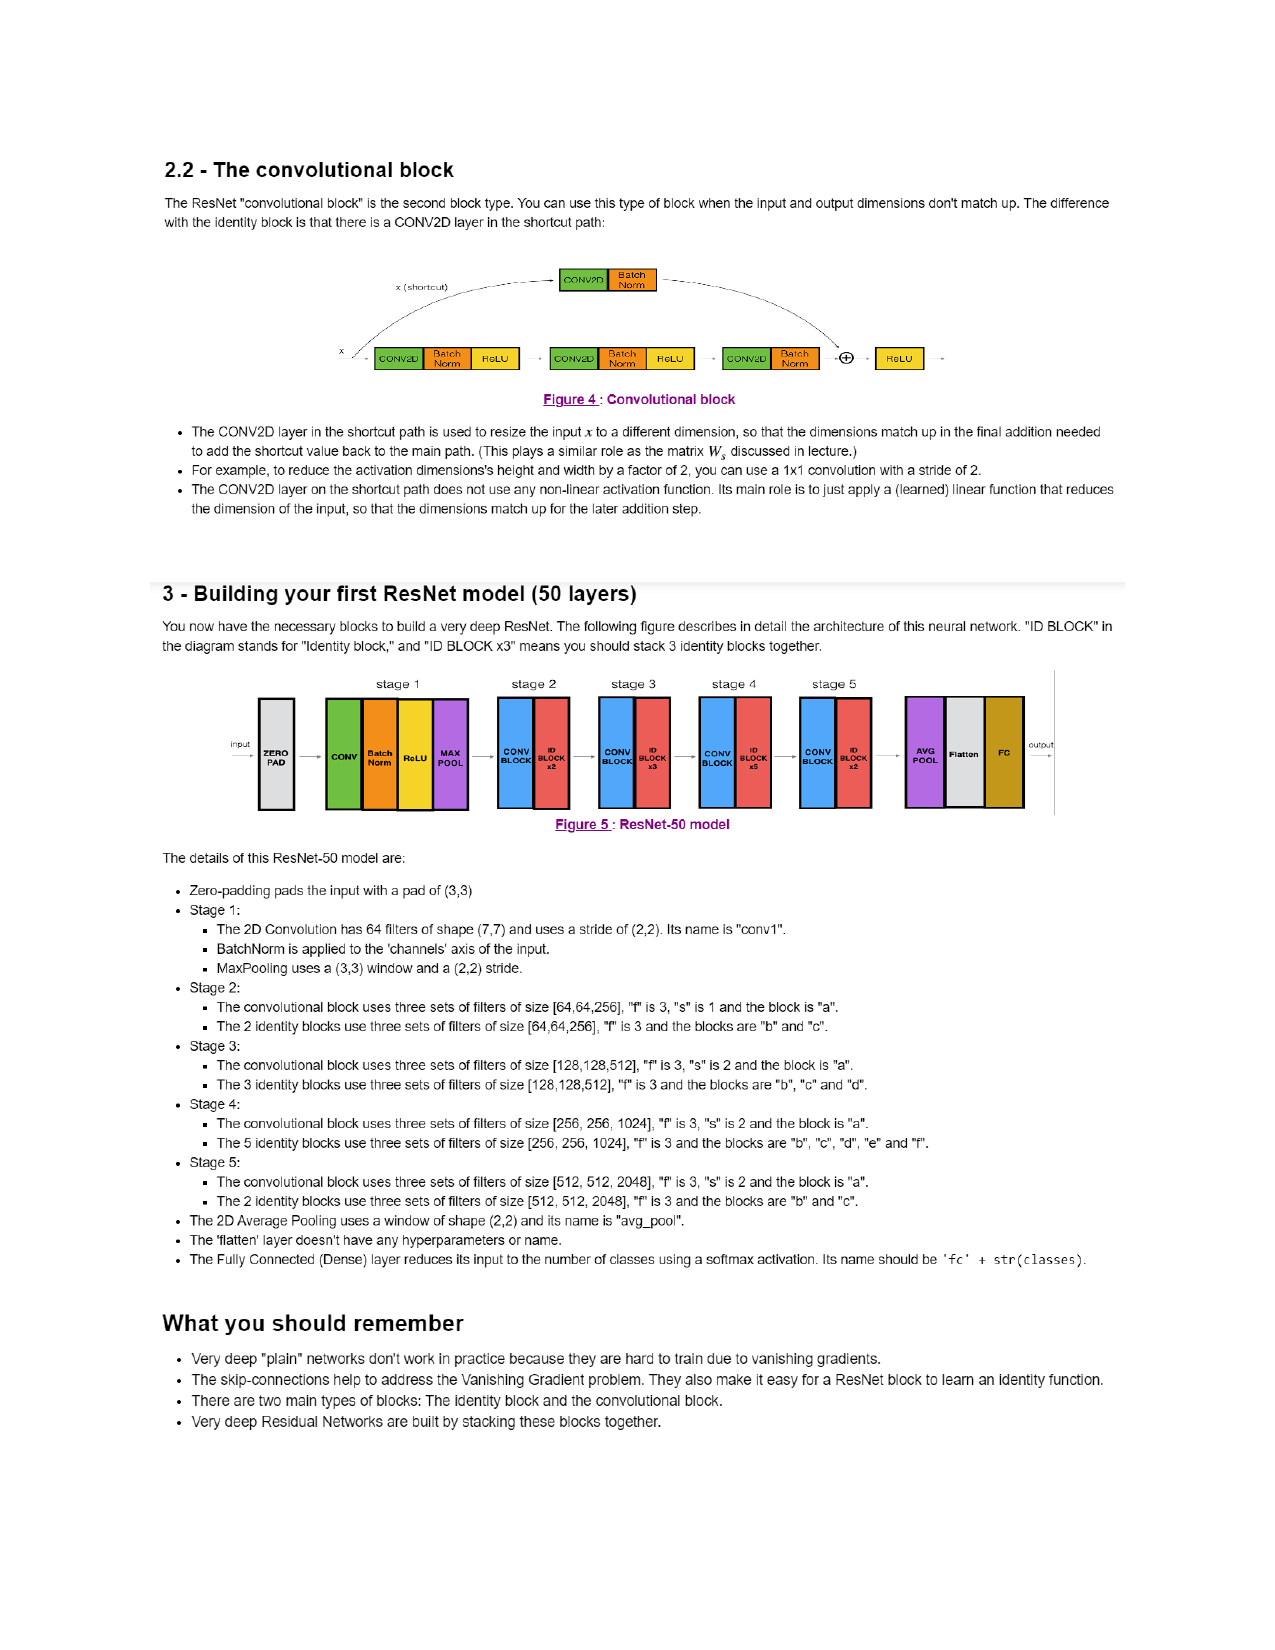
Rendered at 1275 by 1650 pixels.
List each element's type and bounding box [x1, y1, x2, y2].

picture [150, 150, 1125, 517]
picture [150, 1299, 1125, 1458]
picture [150, 582, 1125, 1281]
